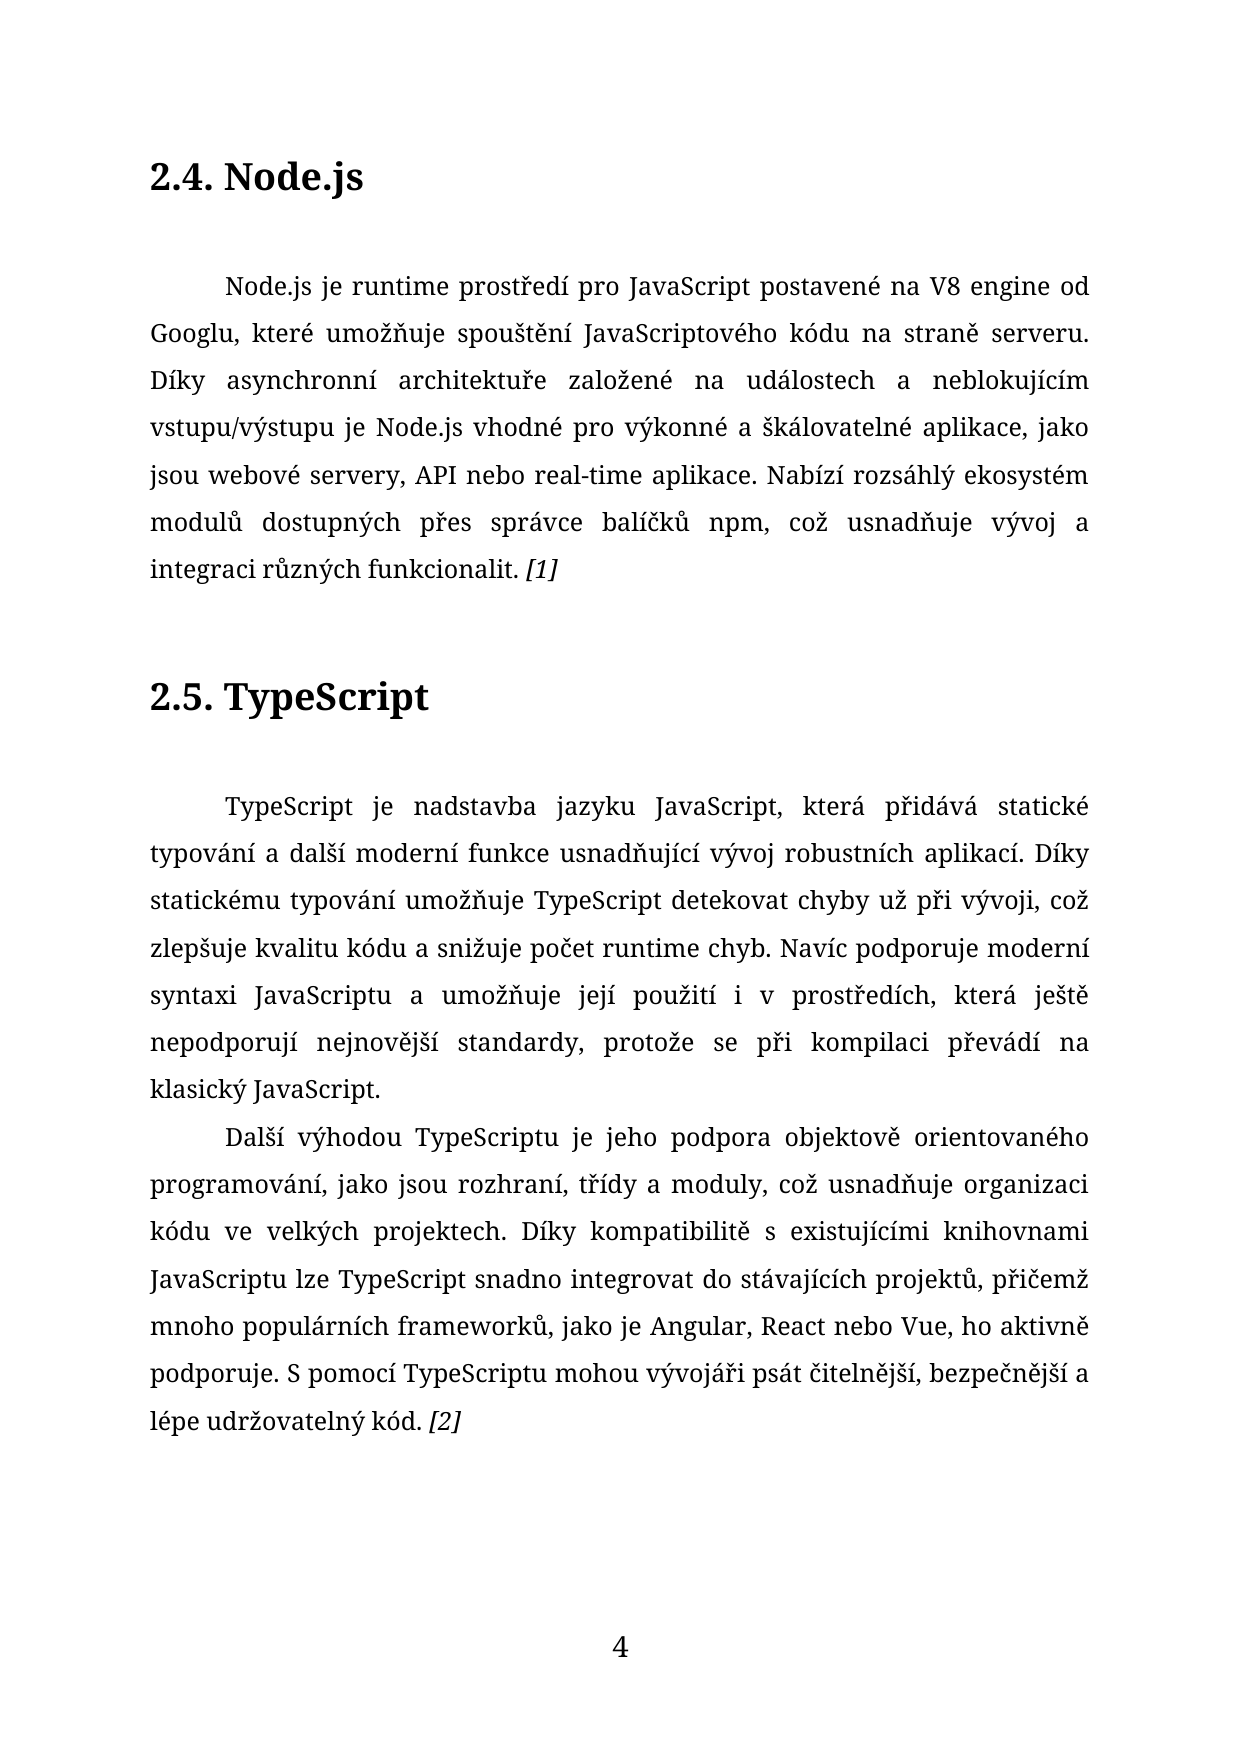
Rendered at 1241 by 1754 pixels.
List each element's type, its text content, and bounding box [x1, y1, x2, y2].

subtitle 2.5. TypeScript [150, 670, 1090, 721]
text TypeScript je nadstavba jazyku JavaScript, která přidává statické typování a další moderní funkce usnadňující vývoj robustních aplikací. Díky statickému typování umožňuje TypeScript detekovat chyby už při vývoji, což zlepšuje kvalitu kódu a snižuje počet runtime chyb. Navíc podporuje moderní syntaxi JavaScriptu a umožňuje její použití i v prostředích, která ještě nepodporují nejnovější standardy, protože se při kompilaci převádí na klasický JavaScript. [150, 788, 1090, 1106]
text Další výhodou TypeScriptu je jeho podpora objektově orientovaného programování, jako jsou rozhraní, třídy a moduly, což usnadňuje organizaci kódu ve velkých projektech. Díky kompatibilitě s existujícími knihovnami JavaScriptu lze TypeScript snadno integrovat do stávajících projektů, přičemž mnoho populárních frameworků, jako je Angular, React nebo Vue, ho aktivně podporuje. S pomocí TypeScriptu mohou vývojáři psát čitelnější, bezpečnější a lépe udržovatelný kód. [2] [150, 1119, 1090, 1437]
subtitle 2.4. Node.js [150, 150, 1090, 201]
text Node.js je runtime prostředí pro JavaScript postavené na V8 engine od Googlu, které umožňuje spouštění JavaScriptového kódu na straně serveru. Díky asynchronní architektuře založené na událostech a neblokujícím vstupu/výstupu je Node.js vhodné pro výkonné a škálovatelné aplikace, jako jsou webové servery, API nebo real-time aplikace. Nabízí rozsáhlý ekosystém modulů dostupných přes správce balíčků npm, což usnadňuje vývoj a integraci různých funkcionalit. [1] [150, 268, 1090, 586]
